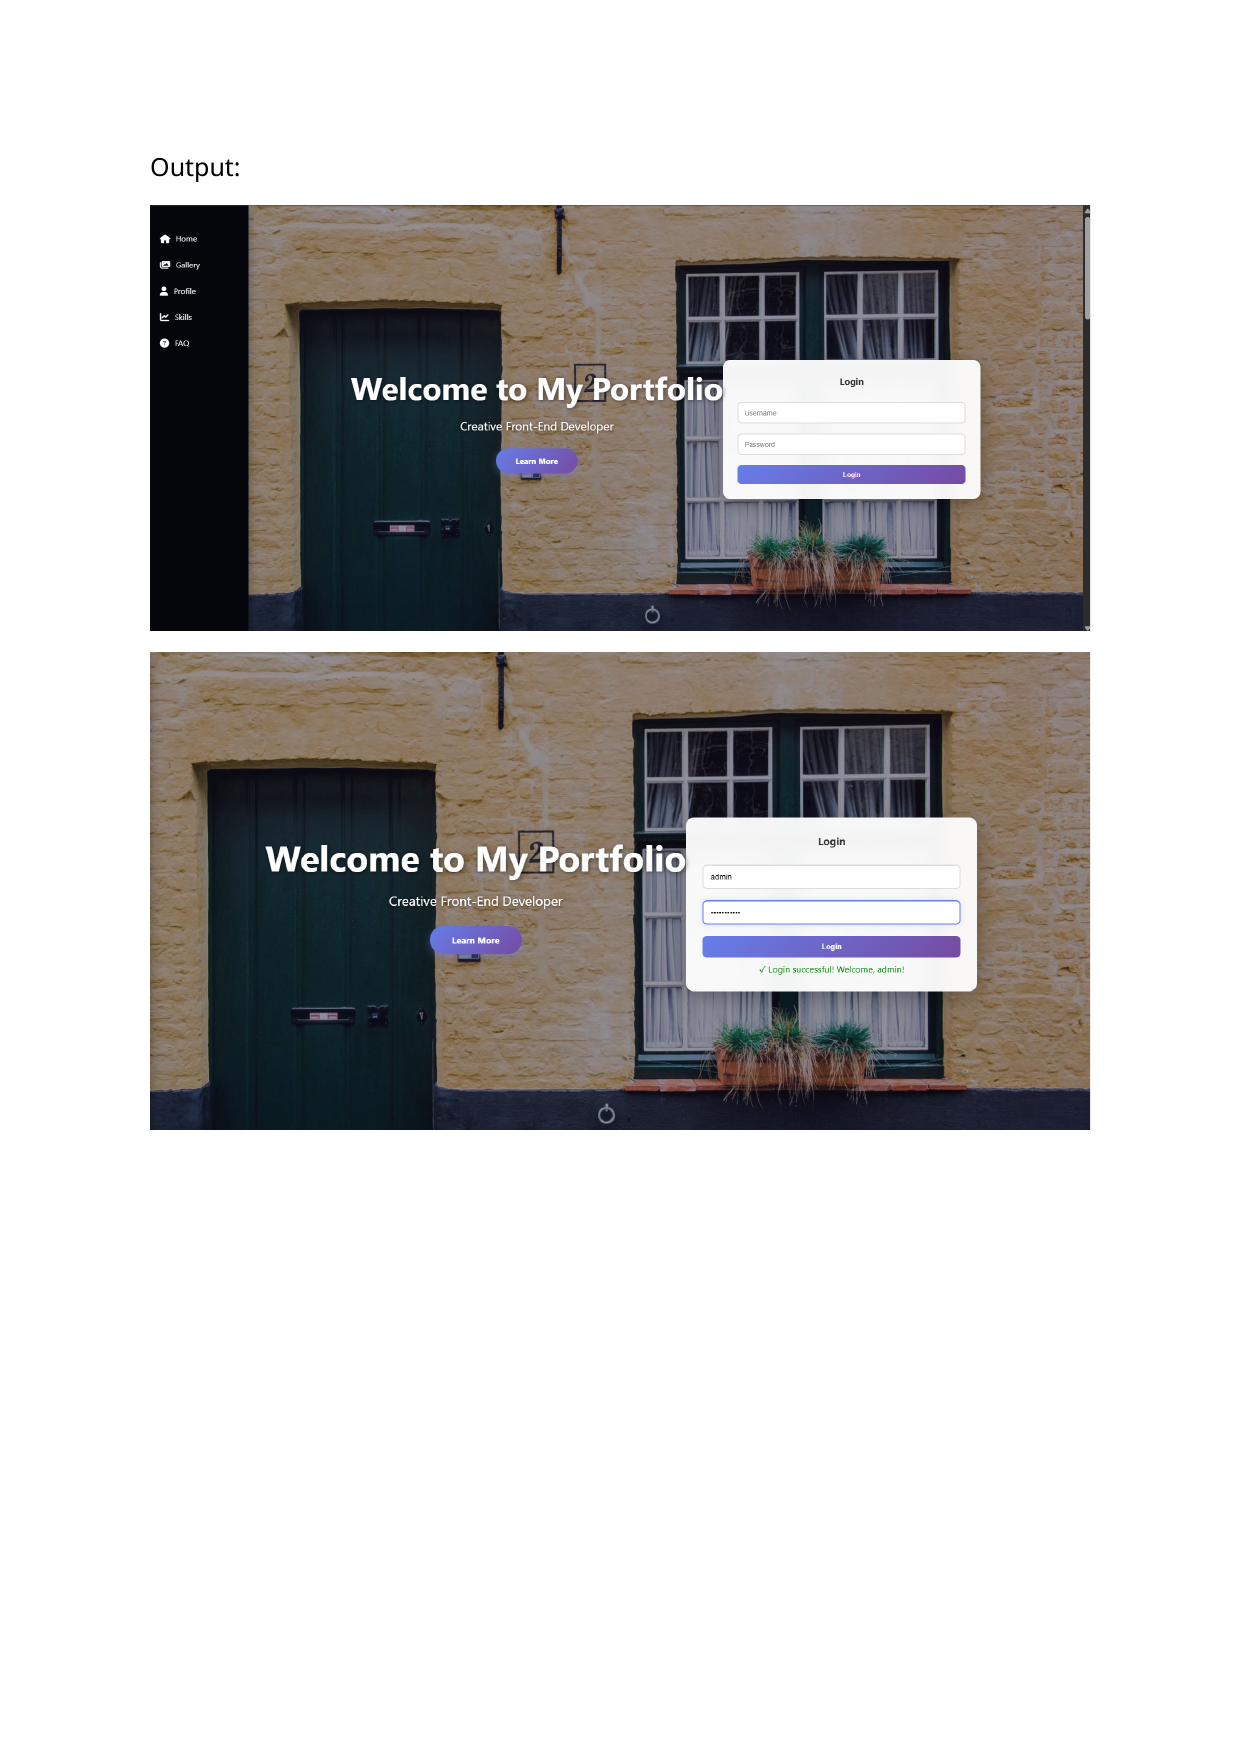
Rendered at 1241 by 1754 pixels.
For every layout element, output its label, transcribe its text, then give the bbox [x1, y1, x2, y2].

picture [150, 205, 1091, 631]
picture [150, 652, 1091, 1130]
text Output: [150, 150, 1090, 184]
